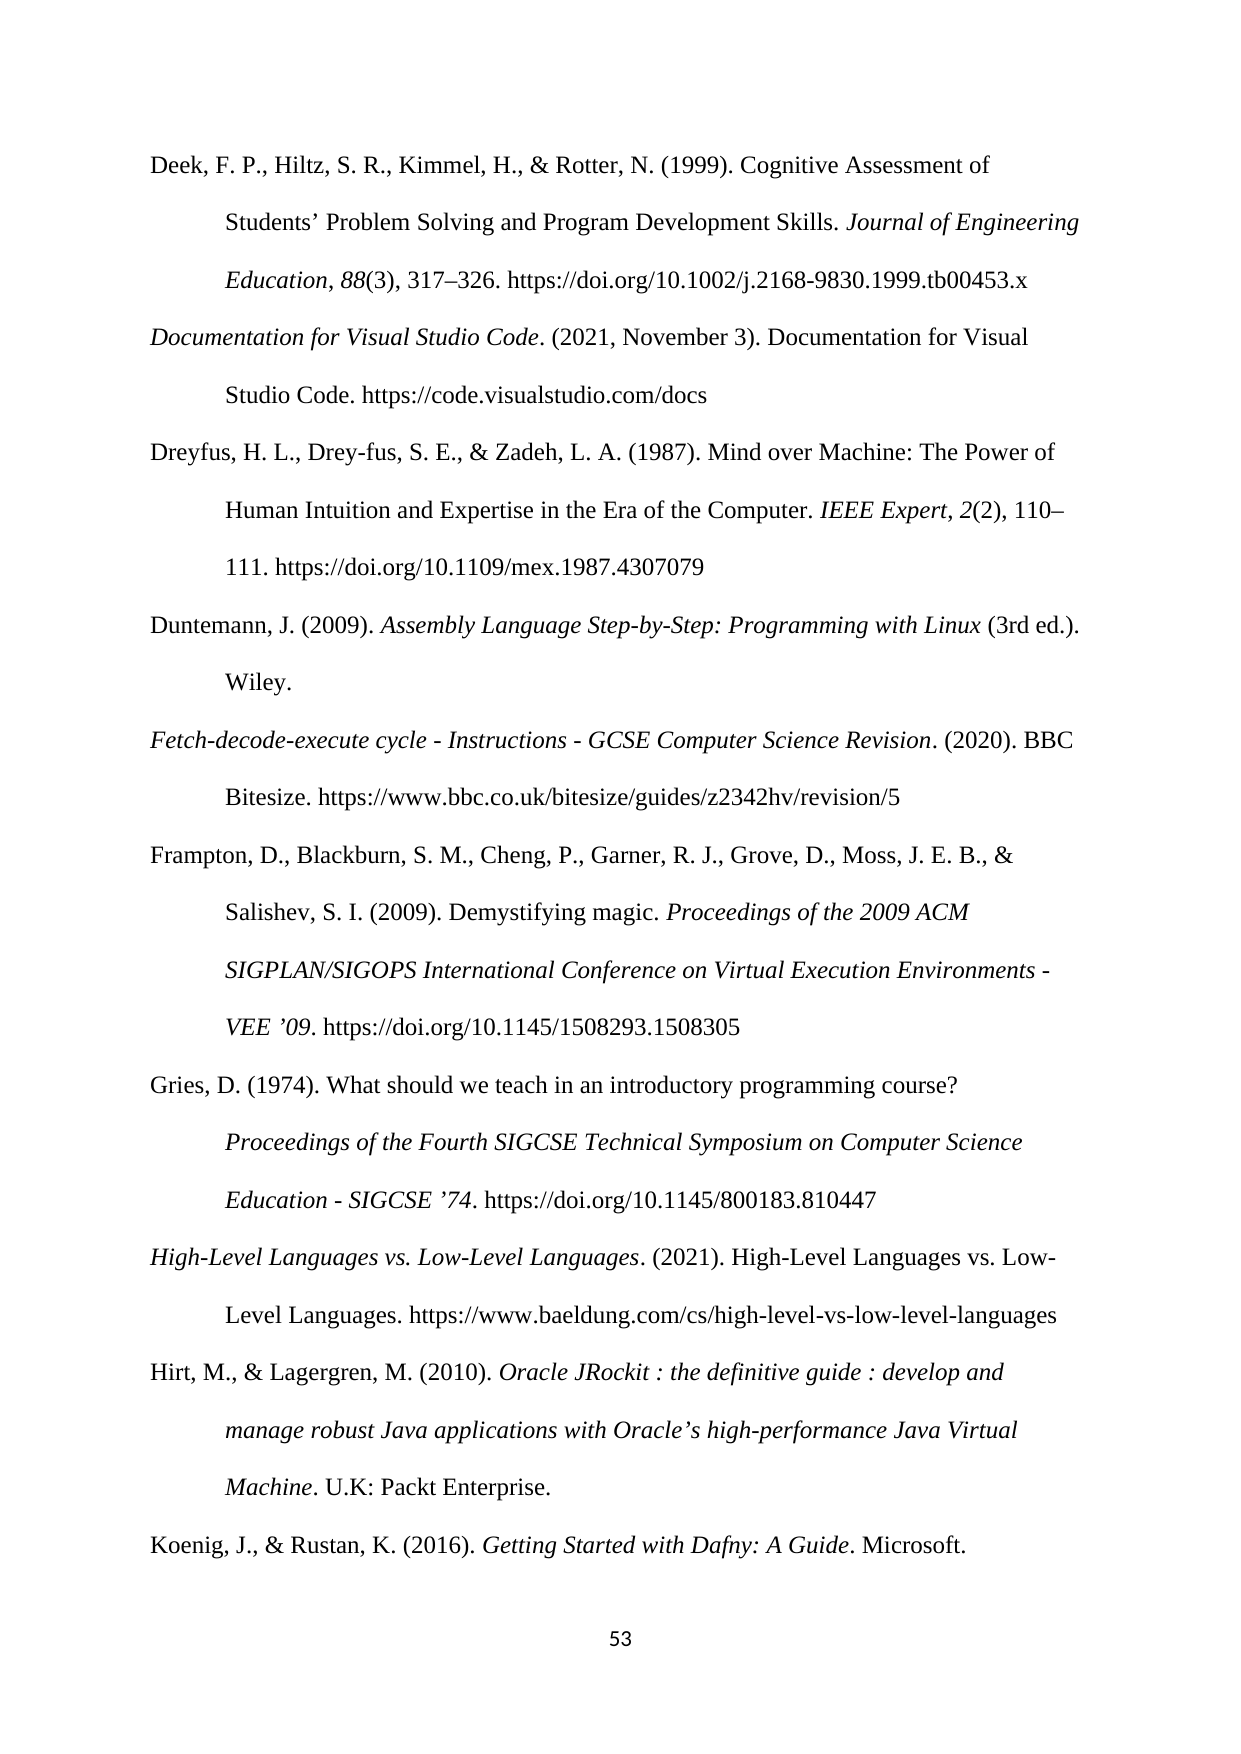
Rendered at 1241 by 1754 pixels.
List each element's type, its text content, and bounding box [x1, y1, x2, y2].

text Frampton, D., Blackburn, S. M., Cheng, P., Garner, R. J., Grove, D., Moss, J. E. B., & Salishev, S. I. (2009). Demystifying magic. Proceedings of the 2009 ACM SIGPLAN/SIGOPS International Conference on Virtual Execution Environments - VEE ’09. https://doi.org/10.1145/1508293.1508305 [150, 840, 1090, 1041]
text Gries, D. (1974). What should we teach in an introductory programming course? Proceedings of the Fourth SIGCSE Technical Symposium on Computer Science Education - SIGCSE ’74. https://doi.org/10.1145/800183.810447 [150, 1070, 1090, 1214]
text Hirt, M., & Lagergren, M. (2010). Oracle JRockit : the definitive guide : develop and manage robust Java applications with Oracle’s high-performance Java Virtual Machine. U.K: Packt Enterprise. [150, 1357, 1090, 1501]
text High-Level Languages vs. Low-Level Languages. (2021). High-Level Languages vs. Low-Level Languages. https://www.baeldung.com/cs/high-level-vs-low-level-languages [150, 1242, 1090, 1329]
text Documentation for Visual Studio Code. (2021, November 3). Documentation for Visual Studio Code. https://code.visualstudio.com/docs [150, 322, 1090, 409]
text Fetch-decode-execute cycle - Instructions - GCSE Computer Science Revision. (2020). BBC Bitesize. https://www.bbc.co.uk/bitesize/guides/z2342hv/revision/5 [150, 725, 1090, 811]
text Deek, F. P., Hiltz, S. R., Kimmel, H., & Rotter, N. (1999). Cognitive Assessment of Students’ Problem Solving and Program Development Skills. Journal of Engineering Education, 88(3), 317–326. https://doi.org/10.1002/j.2168-9830.1999.tb00453.x [150, 150, 1090, 294]
text Duntemann, J. (2009). Assembly Language Step-by-Step: Programming with Linux (3rd ed.). Wiley. [150, 610, 1090, 696]
text Koenig, J., & Rustan, K. (2016). Getting Started with Dafny: A Guide. Microsoft. [150, 1530, 1090, 1559]
text Dreyfus, H. L., Drey-fus, S. E., & Zadeh, L. A. (1987). Mind over Machine: The Power of Human Intuition and Expertise in the Era of the Computer. IEEE Expert, 2(2), 110–111. https://doi.org/10.1109/mex.1987.4307079 [150, 437, 1090, 581]
